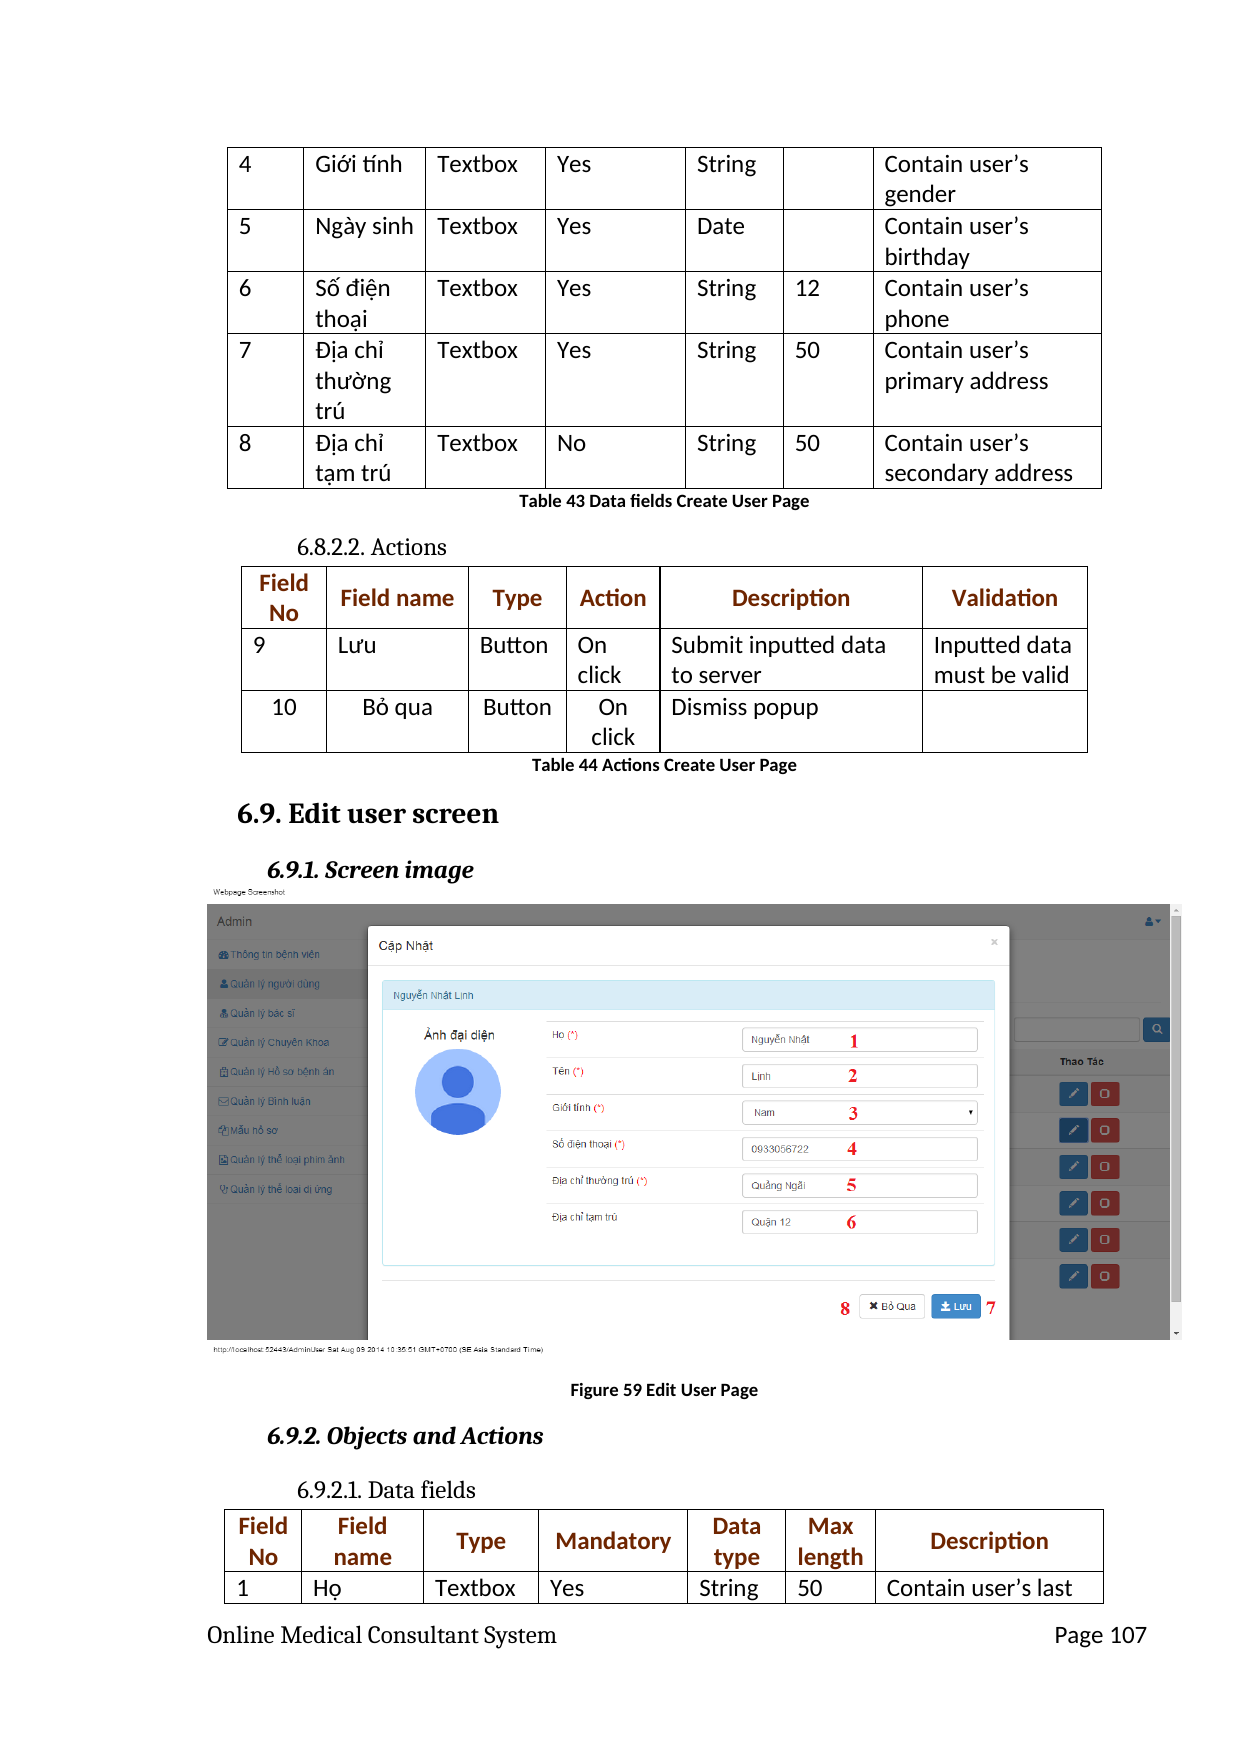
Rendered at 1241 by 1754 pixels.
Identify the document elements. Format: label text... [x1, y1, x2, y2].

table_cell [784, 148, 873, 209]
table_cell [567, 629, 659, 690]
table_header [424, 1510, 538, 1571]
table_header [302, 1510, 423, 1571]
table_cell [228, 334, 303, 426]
subtitle Edit user screen [237, 797, 1122, 830]
text Table 43 Data fields Create User Page [207, 489, 1122, 512]
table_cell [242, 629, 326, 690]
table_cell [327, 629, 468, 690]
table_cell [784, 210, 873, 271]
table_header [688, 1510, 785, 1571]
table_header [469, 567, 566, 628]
picture [207, 889, 1182, 1354]
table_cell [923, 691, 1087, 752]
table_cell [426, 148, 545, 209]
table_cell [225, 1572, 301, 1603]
subtitle Screen image [267, 856, 1122, 885]
subtitle Data fields [282, 1476, 1122, 1505]
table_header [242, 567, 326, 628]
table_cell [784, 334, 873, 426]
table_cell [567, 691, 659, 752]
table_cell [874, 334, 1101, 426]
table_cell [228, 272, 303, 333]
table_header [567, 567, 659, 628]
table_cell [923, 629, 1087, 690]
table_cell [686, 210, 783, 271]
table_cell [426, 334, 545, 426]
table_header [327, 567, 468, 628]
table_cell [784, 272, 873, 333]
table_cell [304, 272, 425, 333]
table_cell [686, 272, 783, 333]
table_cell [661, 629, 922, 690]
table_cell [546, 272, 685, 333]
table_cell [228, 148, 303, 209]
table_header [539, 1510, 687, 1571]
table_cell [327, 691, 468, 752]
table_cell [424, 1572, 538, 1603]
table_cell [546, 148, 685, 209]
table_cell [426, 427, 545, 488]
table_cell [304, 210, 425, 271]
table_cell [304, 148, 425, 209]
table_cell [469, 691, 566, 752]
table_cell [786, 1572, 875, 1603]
text Table 44 Actions Create User Page [207, 753, 1122, 776]
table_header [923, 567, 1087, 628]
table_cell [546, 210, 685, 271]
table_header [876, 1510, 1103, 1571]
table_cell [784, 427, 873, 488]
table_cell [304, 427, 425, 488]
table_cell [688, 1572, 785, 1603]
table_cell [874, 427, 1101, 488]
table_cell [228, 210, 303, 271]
subtitle Actions [282, 533, 1122, 561]
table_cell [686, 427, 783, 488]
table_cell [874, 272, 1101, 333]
text Figure 59 Edit User Page [207, 1378, 1122, 1401]
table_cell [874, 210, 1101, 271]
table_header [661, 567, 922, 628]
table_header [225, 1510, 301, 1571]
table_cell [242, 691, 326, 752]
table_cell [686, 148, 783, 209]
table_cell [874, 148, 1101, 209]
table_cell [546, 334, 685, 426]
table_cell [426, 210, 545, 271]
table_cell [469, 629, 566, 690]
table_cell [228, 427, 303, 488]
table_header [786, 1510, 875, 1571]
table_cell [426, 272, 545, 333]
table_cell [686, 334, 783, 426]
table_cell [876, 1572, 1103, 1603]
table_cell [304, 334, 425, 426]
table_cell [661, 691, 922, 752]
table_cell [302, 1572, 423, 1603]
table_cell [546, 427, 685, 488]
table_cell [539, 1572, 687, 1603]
subtitle Objects and Actions [267, 1422, 1122, 1451]
